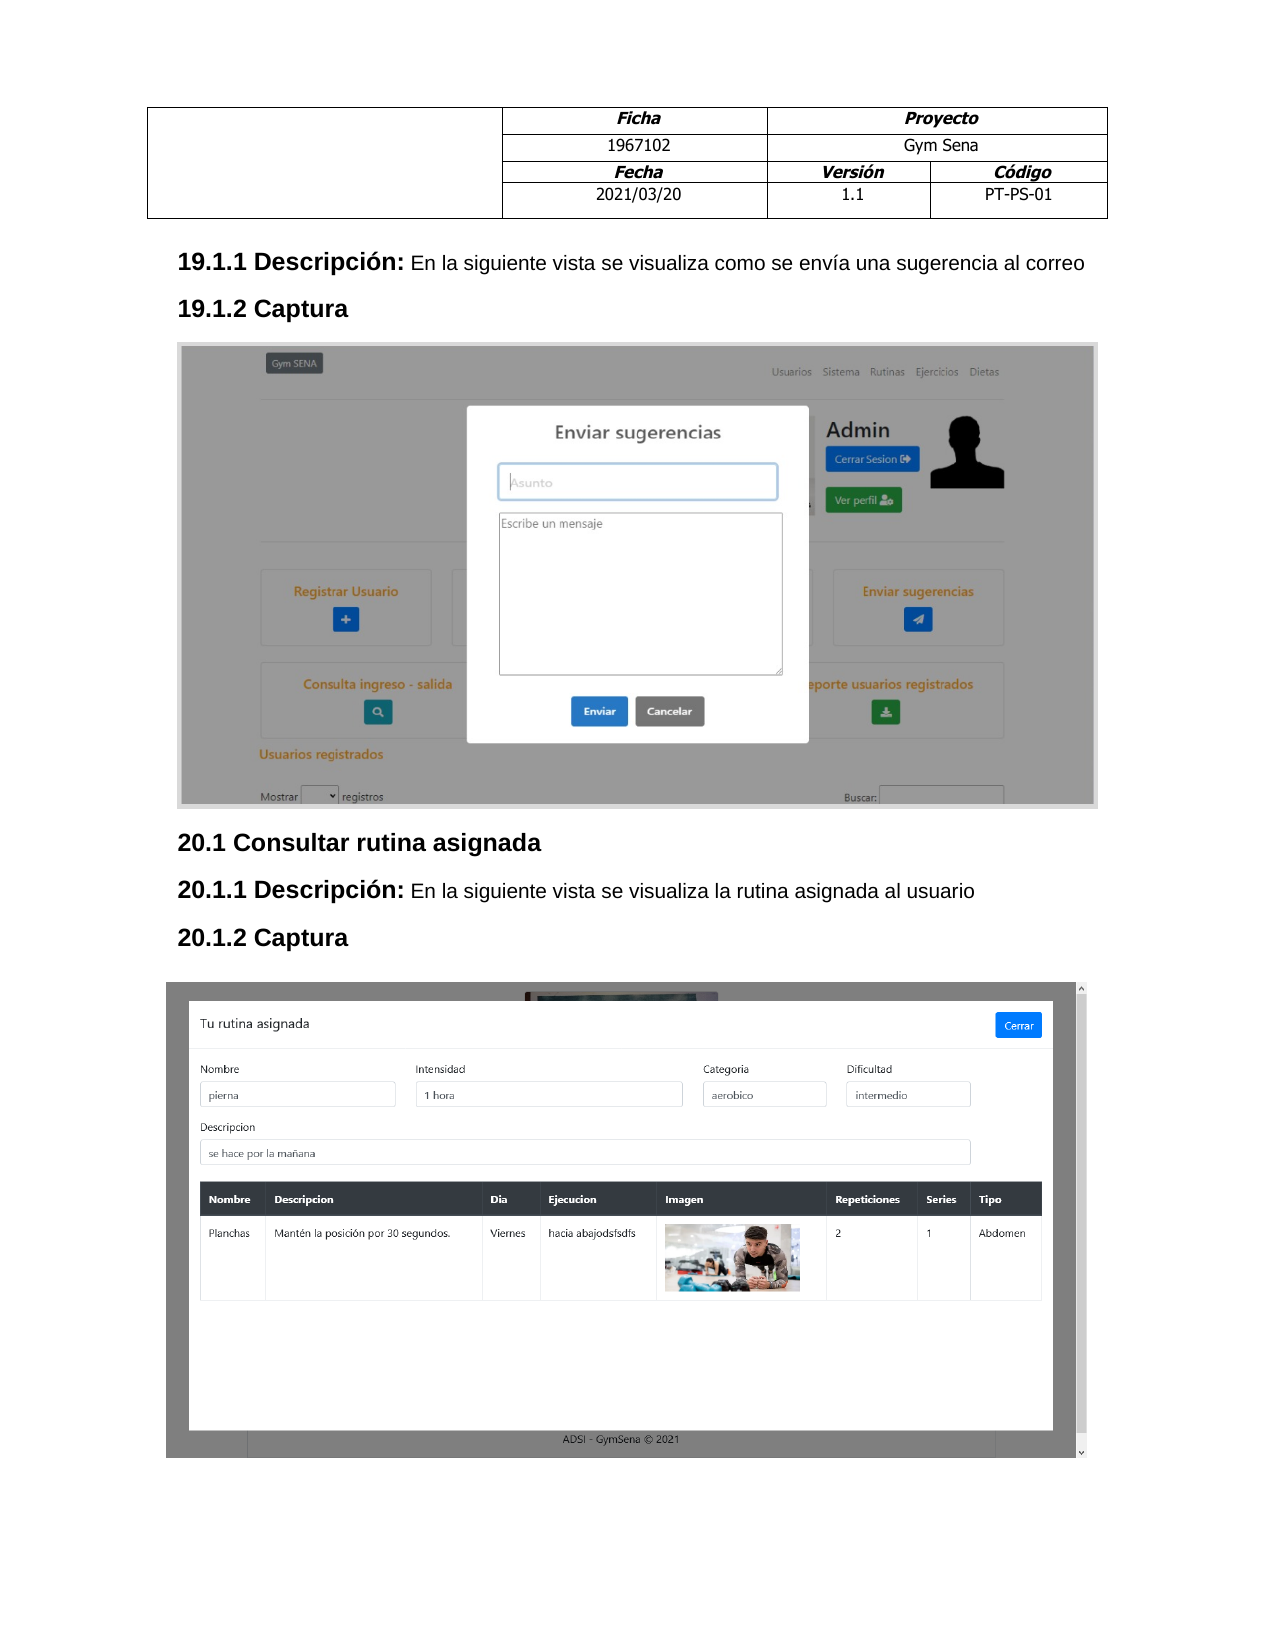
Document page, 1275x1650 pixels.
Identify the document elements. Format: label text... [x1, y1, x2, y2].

text 19.1.1 Descripción: En la siguiente vista se visualiza como se envía una sugerencia al correo [177, 247, 1098, 275]
text 20.1 Consultar rutina asignada [177, 828, 1098, 856]
picture [181, 346, 1094, 804]
picture [166, 982, 1087, 1458]
text 20.1.1 Descripción: En la siguiente vista se visualiza la rutina asignada al usuario [177, 875, 1098, 904]
text 20.1.2 Captura [177, 923, 1098, 952]
text 19.1.2 Captura [177, 294, 1098, 323]
